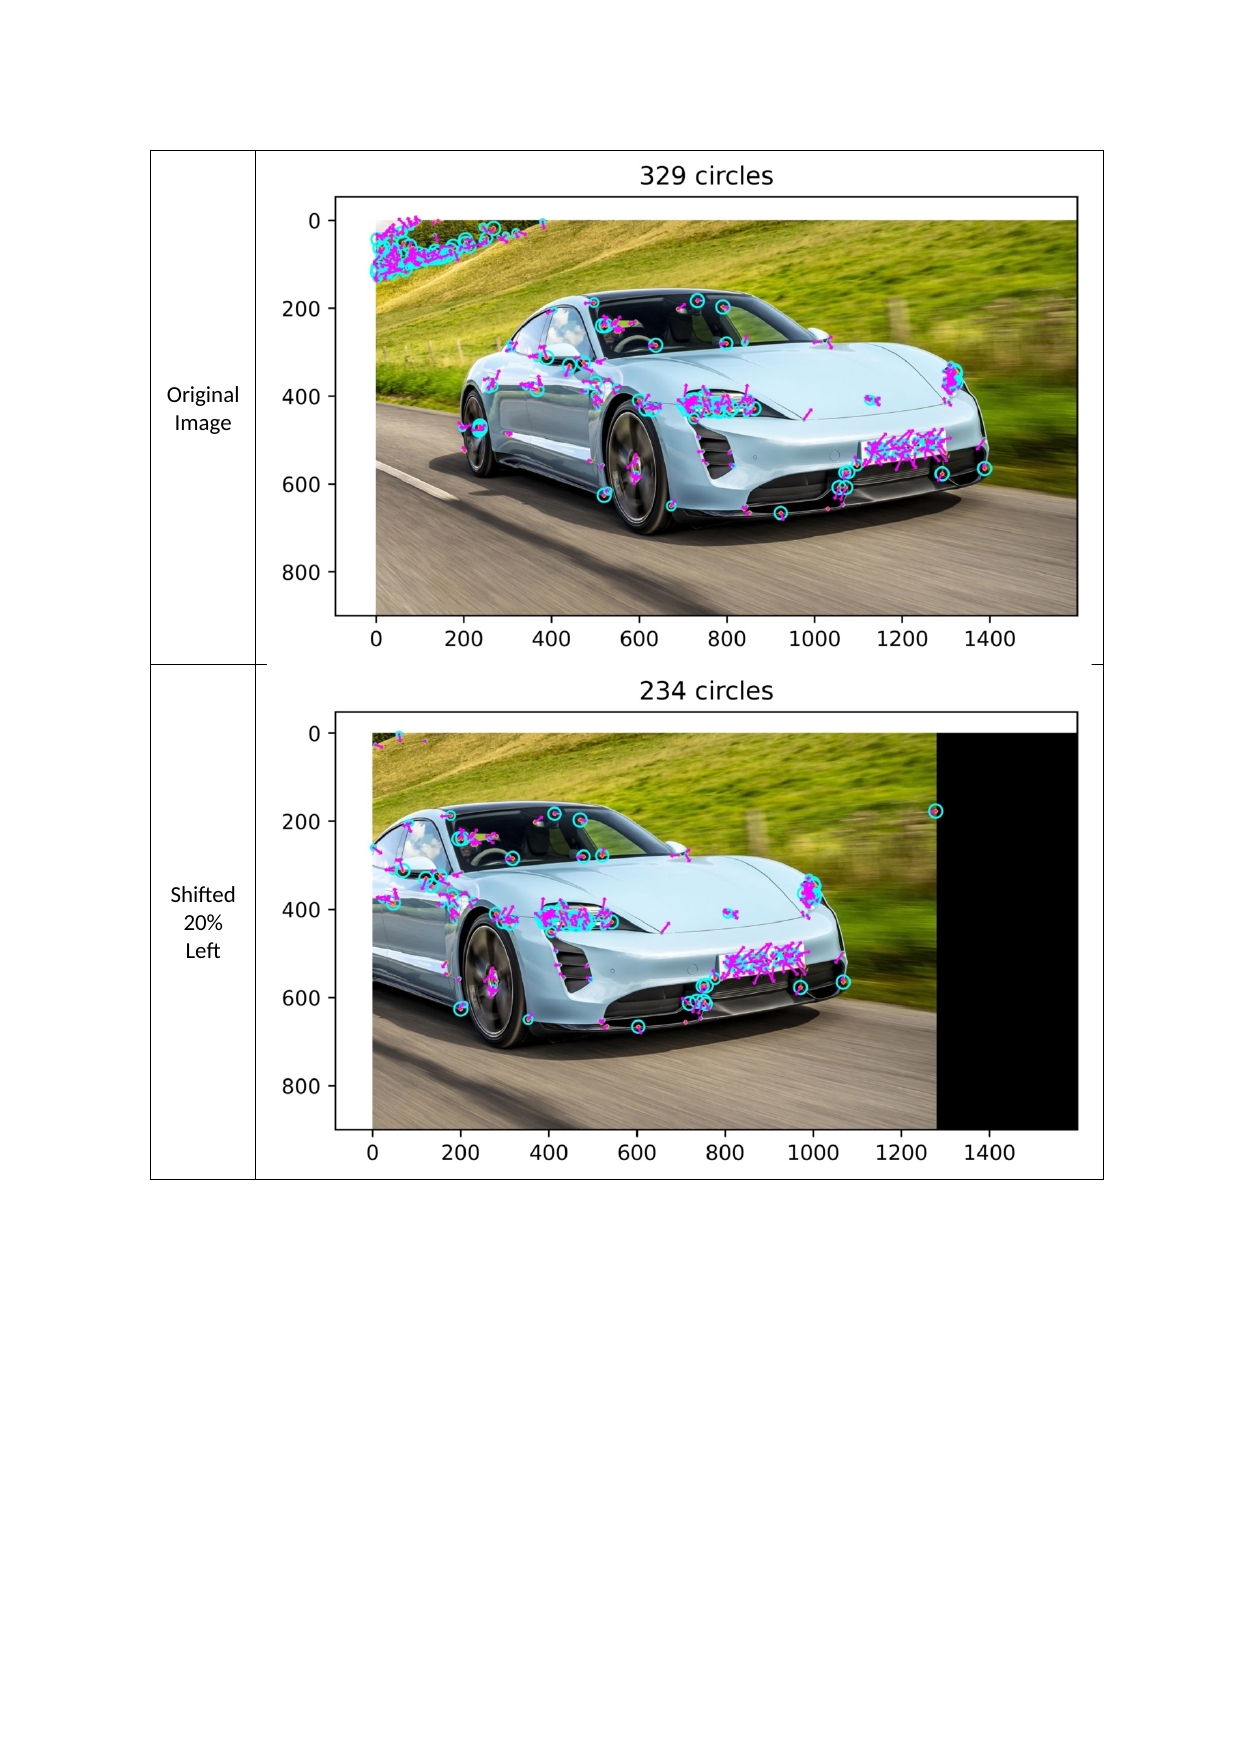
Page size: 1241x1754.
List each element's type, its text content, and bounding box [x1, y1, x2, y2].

picture [266, 151, 1092, 1179]
table_cell Shifted 20% Left [151, 665, 255, 1179]
table_header [256, 151, 266, 664]
table_header [1092, 151, 1103, 664]
table_header Original Image [151, 151, 255, 664]
table_cell [256, 665, 266, 1179]
table_cell [1092, 665, 1103, 1179]
